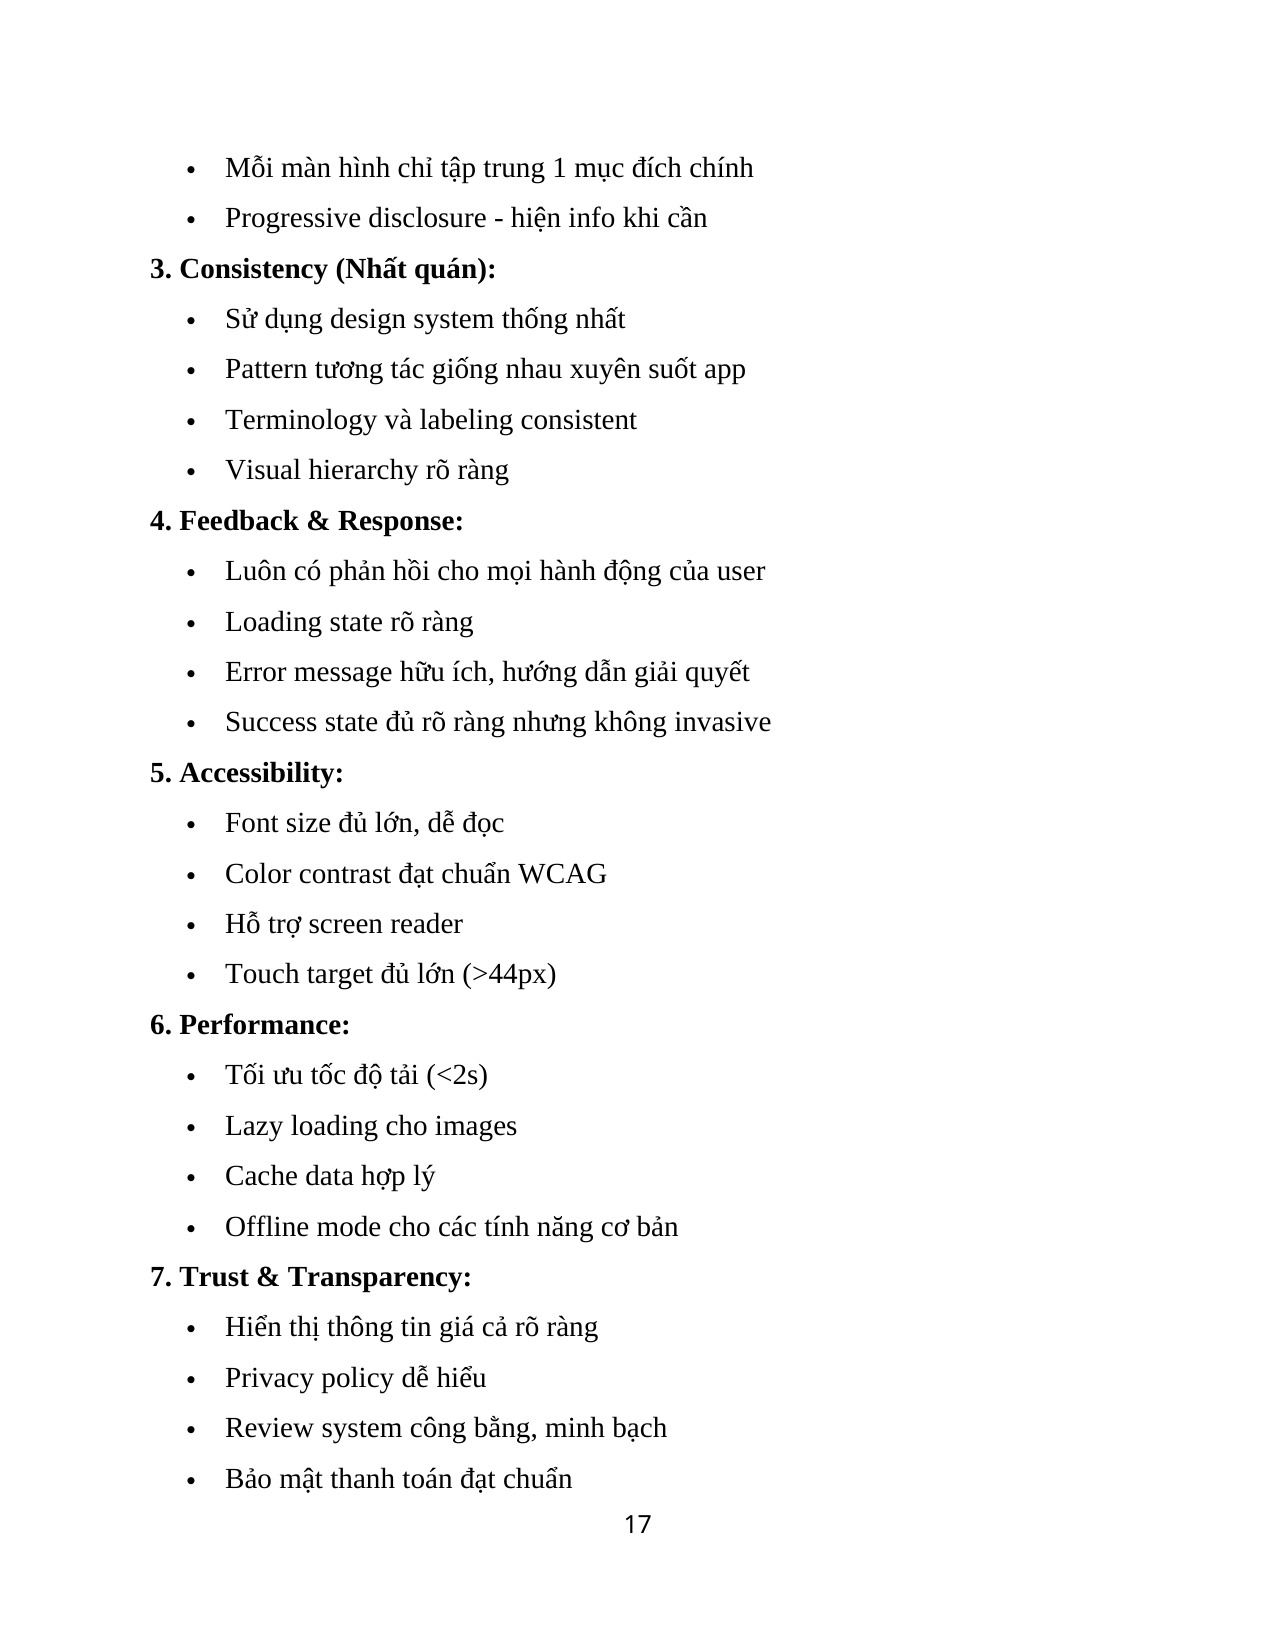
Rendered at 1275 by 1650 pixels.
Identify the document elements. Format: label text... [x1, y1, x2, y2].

list Sử dụng design system thống nhất [187, 301, 1125, 335]
text 3. Consistency (Nhất quán): [150, 251, 1125, 284]
list Font size đủ lớn, dễ đọc [187, 805, 1125, 839]
list Bảo mật thanh toán đạt chuẩn [187, 1461, 1125, 1494]
list Terminology và labeling consistent [187, 402, 1125, 436]
list Hỗ trợ screen reader [187, 906, 1125, 940]
list Luôn có phản hồi cho mọi hành động của user [187, 553, 1125, 587]
text 5. Accessibility: [150, 755, 1125, 788]
list Lazy loading cho images [187, 1108, 1125, 1141]
list Tối ưu tốc độ tải (<2s) [187, 1057, 1125, 1091]
list Visual hierarchy rõ ràng [187, 452, 1125, 486]
list Progressive disclosure - hiện info khi cần [187, 200, 1125, 234]
list Mỗi màn hình chỉ tập trung 1 mục đích chính [187, 150, 1125, 183]
list Success state đủ rõ ràng nhưng không invasive [187, 704, 1125, 738]
list Pattern tương tác giống nhau xuyên suốt app [187, 352, 1125, 385]
list Color contrast đạt chuẩn WCAG [187, 856, 1125, 889]
list Offline mode cho các tính năng cơ bản [187, 1209, 1125, 1242]
text 7. Trust & Transparency: [150, 1259, 1125, 1293]
list Hiển thị thông tin giá cả rõ ràng [187, 1309, 1125, 1343]
list Review system công bằng, minh bạch [187, 1410, 1125, 1444]
text 6. Performance: [150, 1007, 1125, 1041]
list Error message hữu ích, hướng dẫn giải quyết [187, 654, 1125, 688]
list Touch target đủ lớn (>44px) [187, 957, 1125, 990]
list Loading state rõ ràng [187, 604, 1125, 637]
text 4. Feedback & Response: [150, 503, 1125, 536]
list Privacy policy dễ hiểu [187, 1360, 1125, 1393]
list Cache data hợp lý [187, 1158, 1125, 1192]
